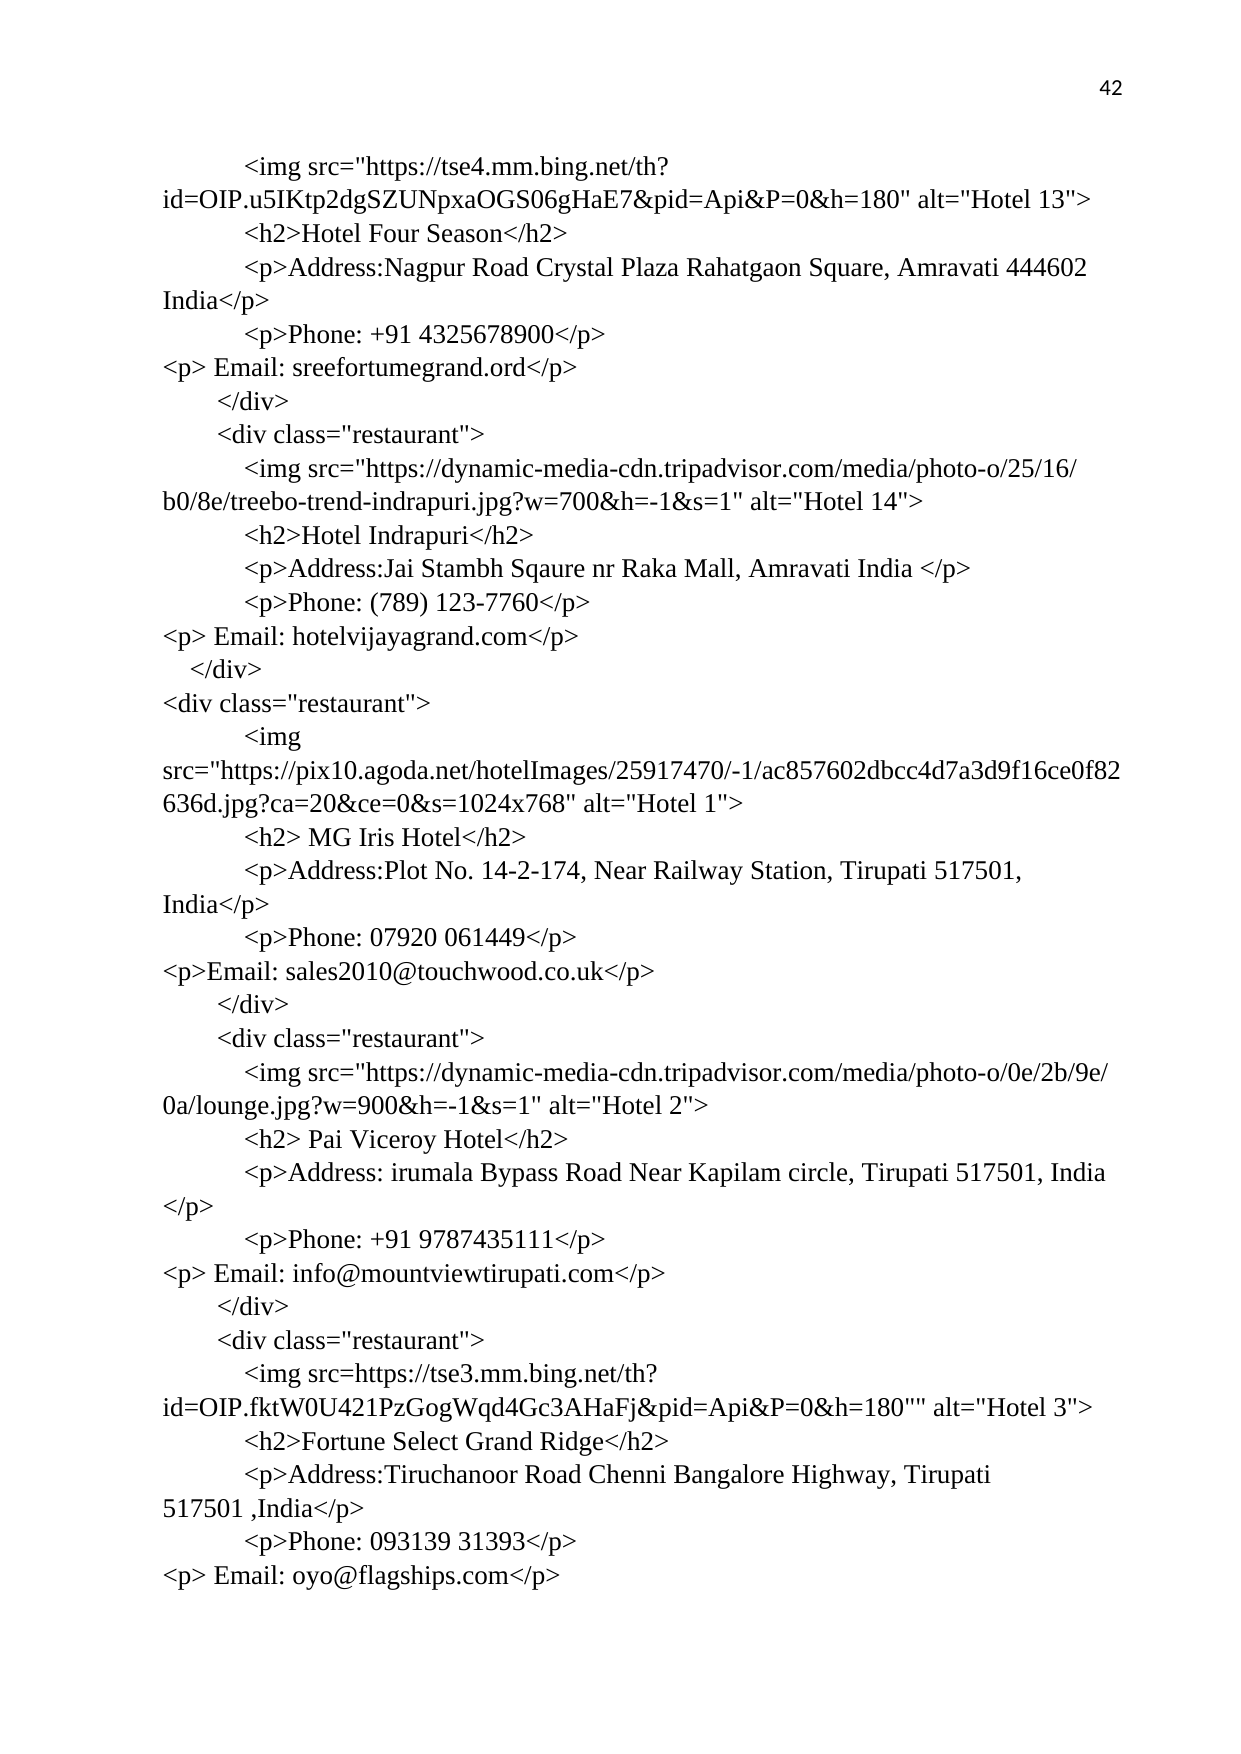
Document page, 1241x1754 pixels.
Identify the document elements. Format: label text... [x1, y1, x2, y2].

text <p>Phone: (789) 123-7760</p> [162, 586, 1122, 617]
text <p>Address:Tiruchanoor Road Chenni Bangalore Highway, Tirupati 517501 ,India</p> [162, 1458, 1122, 1523]
text <p> Email: sreefortumegrand.ord</p> [162, 351, 1122, 382]
text <p>Address: irumala Bypass Road Near Kapilam circle, Tirupati 517501, India </p> [162, 1156, 1122, 1221]
text <h2> Pai Viceroy Hotel</h2> [162, 1123, 1122, 1154]
text <img src="https://dynamic-media-cdn.tripadvisor.com/media/photo-o/25/16/b0/8e/treebo-trend-indrapuri.jpg?w=700&h=-1&s=1" alt="Hotel 14"> [162, 452, 1122, 517]
text <div class="restaurant"> [162, 418, 1122, 449]
text <img src="https://tse4.mm.bing.net/th?id=OIP.u5IKtp2dgSZUNpxaOGS06gHaE7&pid=Api&P=0&h=180" alt="Hotel 13"> [162, 150, 1122, 215]
text <h2> MG Iris Hotel</h2> [162, 821, 1122, 852]
text <h2>Hotel Four Season</h2> [162, 217, 1122, 248]
text </div> [162, 1290, 1122, 1322]
text <p> Email: info@mountviewtirupati.com</p> [162, 1257, 1122, 1288]
text <h2>Fortune Select Grand Ridge</h2> [162, 1424, 1122, 1456]
text <p>Email: sales2010@touchwood.co.uk</p> [162, 955, 1122, 986]
text <p>Phone: +91 9787435111</p> [162, 1223, 1122, 1254]
text </div> [162, 653, 1122, 684]
text <p>Phone: +91 4325678900</p> [162, 318, 1122, 349]
text <div class="restaurant"> [162, 1324, 1122, 1355]
text <img src="https://pix10.agoda.net/hotelImages/25917470/-1/ac857602dbcc4d7a3d9f16ce0f82636d.jpg?ca=20&ce=0&s=1024x768" alt="Hotel 1"> [162, 720, 1122, 818]
text <h2>Hotel Indrapuri</h2> [162, 519, 1122, 550]
text </div> [162, 988, 1122, 1020]
text <p>Phone: 093139 31393</p> [162, 1525, 1122, 1556]
text <div class="restaurant"> [162, 687, 1122, 718]
text <p> Email: oyo@flagships.com</p> [162, 1559, 1122, 1590]
text <img src=https://tse3.mm.bing.net/th?id=OIP.fktW0U421PzGogWqd4Gc3AHaFj&pid=Api&P=0&h=180"" alt="Hotel 3"> [162, 1357, 1122, 1422]
text <div class="restaurant"> [162, 1022, 1122, 1053]
text <p>Address:Jai Stambh Sqaure nr Raka Mall, Amravati India </p> [162, 552, 1122, 584]
text <p>Phone: 07920 061449</p> [162, 921, 1122, 953]
text <p> Email: hotelvijayagrand.com</p> [162, 619, 1122, 651]
text <p>Address:Plot No. 14-2-174, Near Railway Station, Tirupati 517501, India</p> [162, 854, 1122, 919]
text <p>Address:Nagpur Road Crystal Plaza Rahatgaon Square, Amravati 444602 India</p> [162, 251, 1122, 315]
text <img src="https://dynamic-media-cdn.tripadvisor.com/media/photo-o/0e/2b/9e/0a/lounge.jpg?w=900&h=-1&s=1" alt="Hotel 2"> [162, 1056, 1122, 1120]
text </div> [162, 385, 1122, 416]
